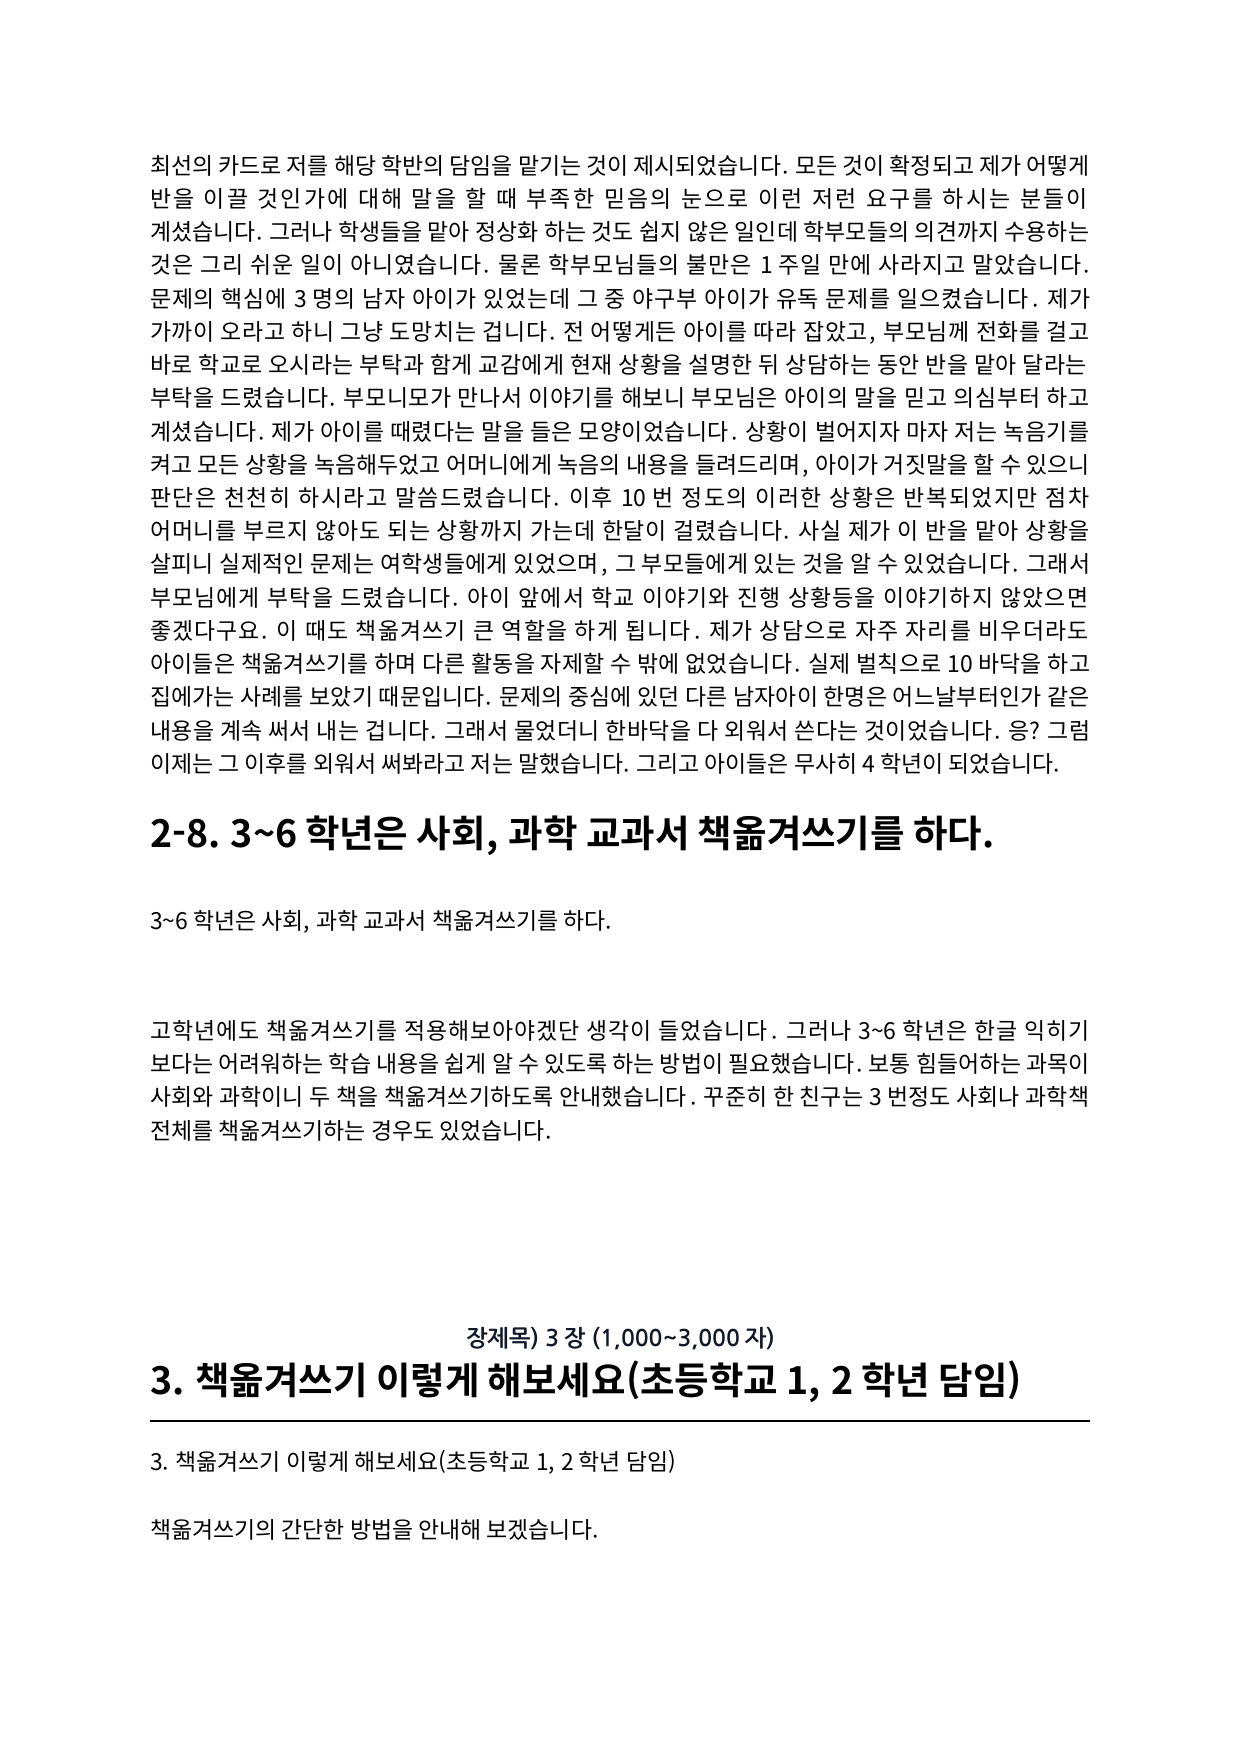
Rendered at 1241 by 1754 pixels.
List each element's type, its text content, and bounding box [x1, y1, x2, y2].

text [150, 148, 1090, 779]
text 책옮겨쓰기의 간단한 방법을 안내해 보겠습니다. [150, 1512, 1090, 1545]
text 고학년에도 책옮겨쓰기를 적용해보아야겠단 생각이 들었습니다. 그러나 3~6학년은 한글 익히기 보다는 어려워하는 학습 내용을 쉽게 알 수 있도록 하는 방법이 필요했습니다. 보통 힘들어하는 과목이 사회와 과학이니 두 책을 책옮겨쓰기하도록 안내했습니다. 꾸준히 한 친구는 3번정도 사회나 과학책 전체를 책옮겨쓰기하는 경우도 있었습니다. [150, 1013, 1090, 1146]
text 3~6학년은 사회, 과학 교과서 책옮겨쓰기를 하다. [150, 903, 1090, 936]
subtitle 2-8. 3~6학년은 사회, 과학 교과서 책옮겨쓰기를 하다. [150, 804, 1090, 873]
text 3. 책옮겨쓰기 이렇게 해보세요(초등학교 1, 2학년 담임) [150, 1444, 1090, 1477]
subtitle 장제목) 3장 (1,000~3,000자) [150, 1325, 1090, 1351]
subtitle 3. 책옮겨쓰기 이렇게 해보세요(초등학교 1, 2학년 담임) [150, 1351, 1090, 1420]
